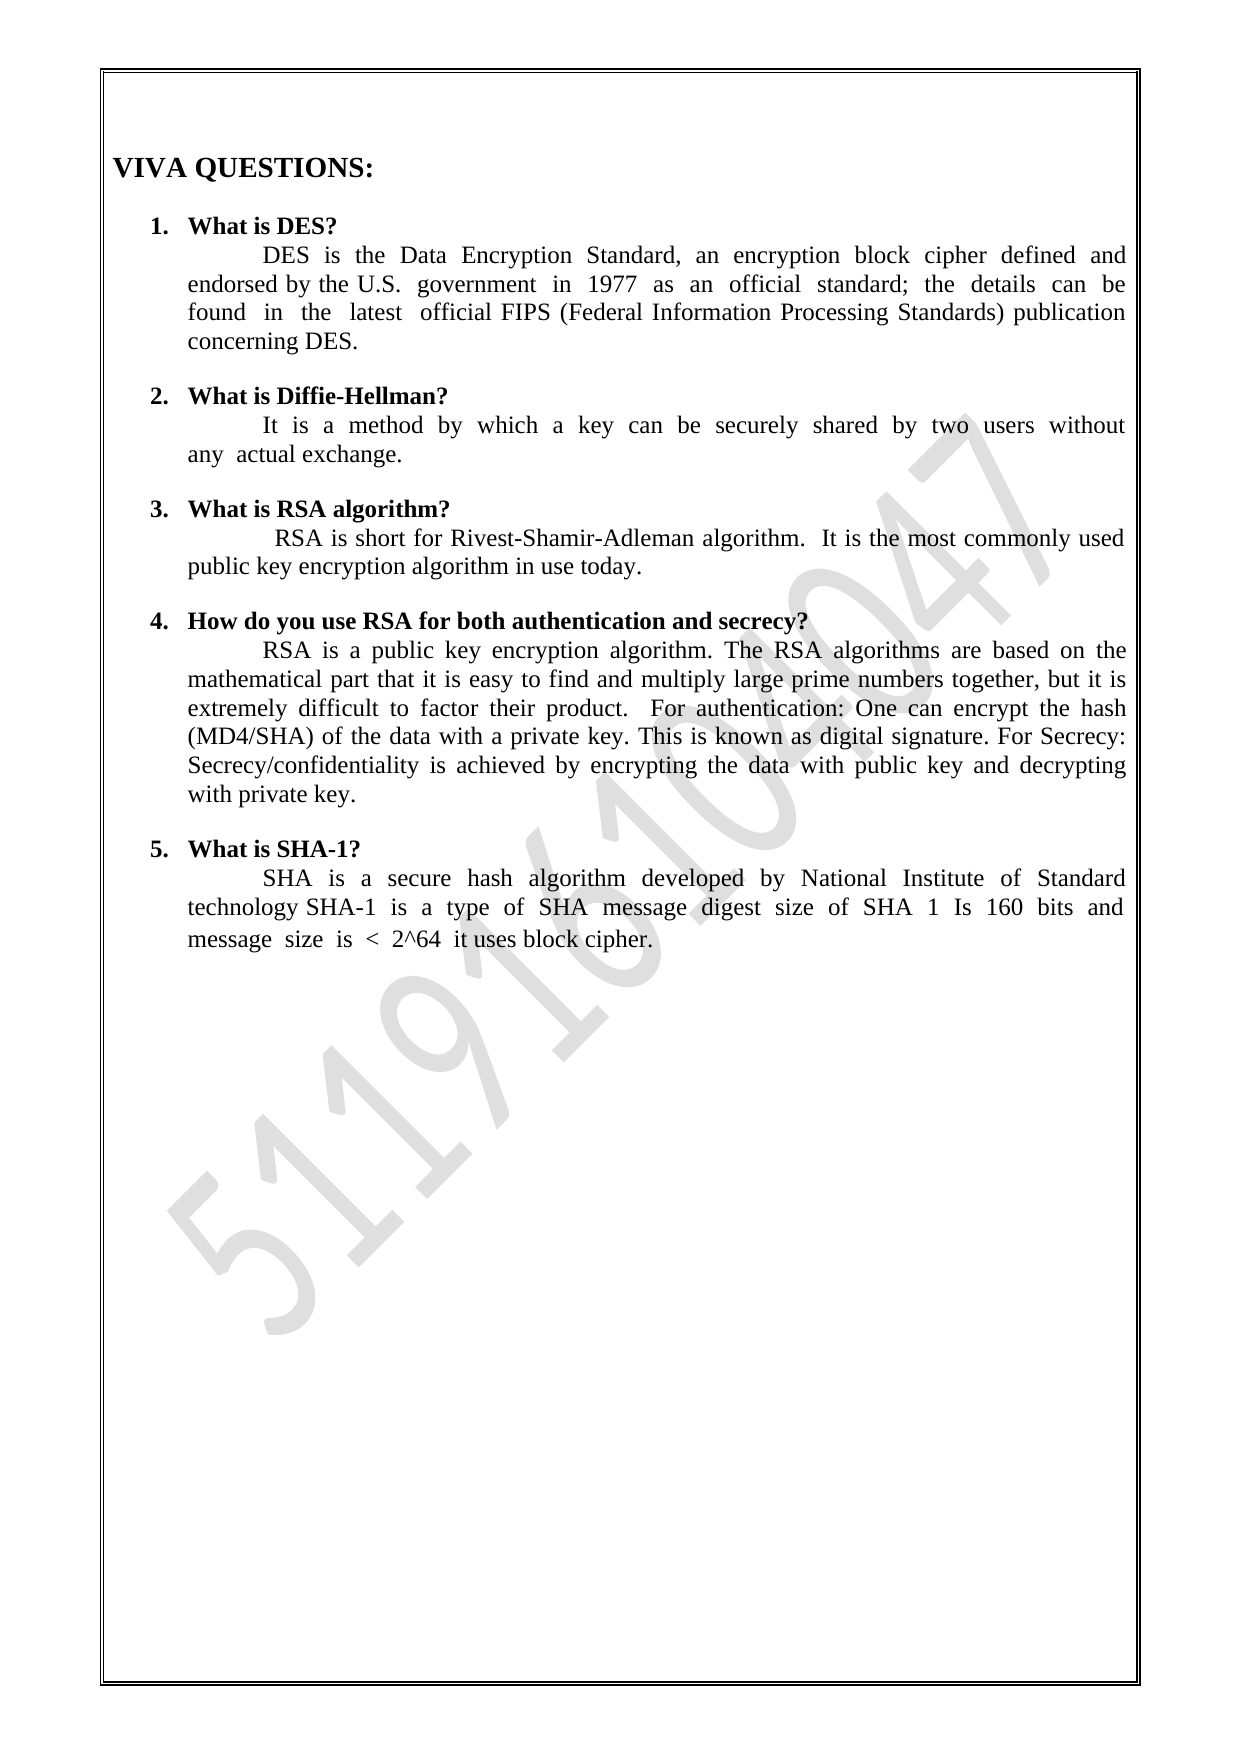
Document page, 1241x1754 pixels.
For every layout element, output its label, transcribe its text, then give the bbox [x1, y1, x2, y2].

list What is SHA-1? [150, 834, 1128, 863]
list DES is the Data Encryption Standard, an encryption block cipher defined and endorsed by the U.S. government in 1977 as an official standard; the details can be found in the latest official FIPS (Federal Information Processing Standards) publication concerning DES. [187, 240, 1128, 355]
list RSA is short for Rivest-Shamir-Adleman algorithm. It is the most commonly used public key encryption algorithm in use today. [187, 523, 1128, 580]
list What is RSA algorithm? [150, 494, 1128, 523]
list SHA is a secure hash algorithm developed by National Institute of Standard technology SHA-1 is a type of SHA message digest size of SHA 1 Is 160 bits and message size is < 2^64 it uses block cipher. [187, 863, 1128, 954]
list It is a method by which a key can be securely shared by two users without any actual exchange. [187, 410, 1128, 467]
text VIVA QUESTIONS: [112, 150, 1128, 183]
list What is Diffie-Hellman? [150, 381, 1128, 410]
list What is DES? [150, 211, 1128, 240]
list RSA is a public key encryption algorithm. The RSA algorithms are based on the mathematical part that it is easy to find and multiply large prime numbers together, but it is extremely difficult to factor their product. For authentication: One can encrypt the hash (MD4/SHA) of the data with a private key. This is known as digital signature. For Secrecy: Secrecy/confidentiality is achieved by encrypting the data with public key and decrypting with private key. [187, 635, 1128, 808]
list How do you use RSA for both authentication and secrecy? [150, 606, 1128, 635]
